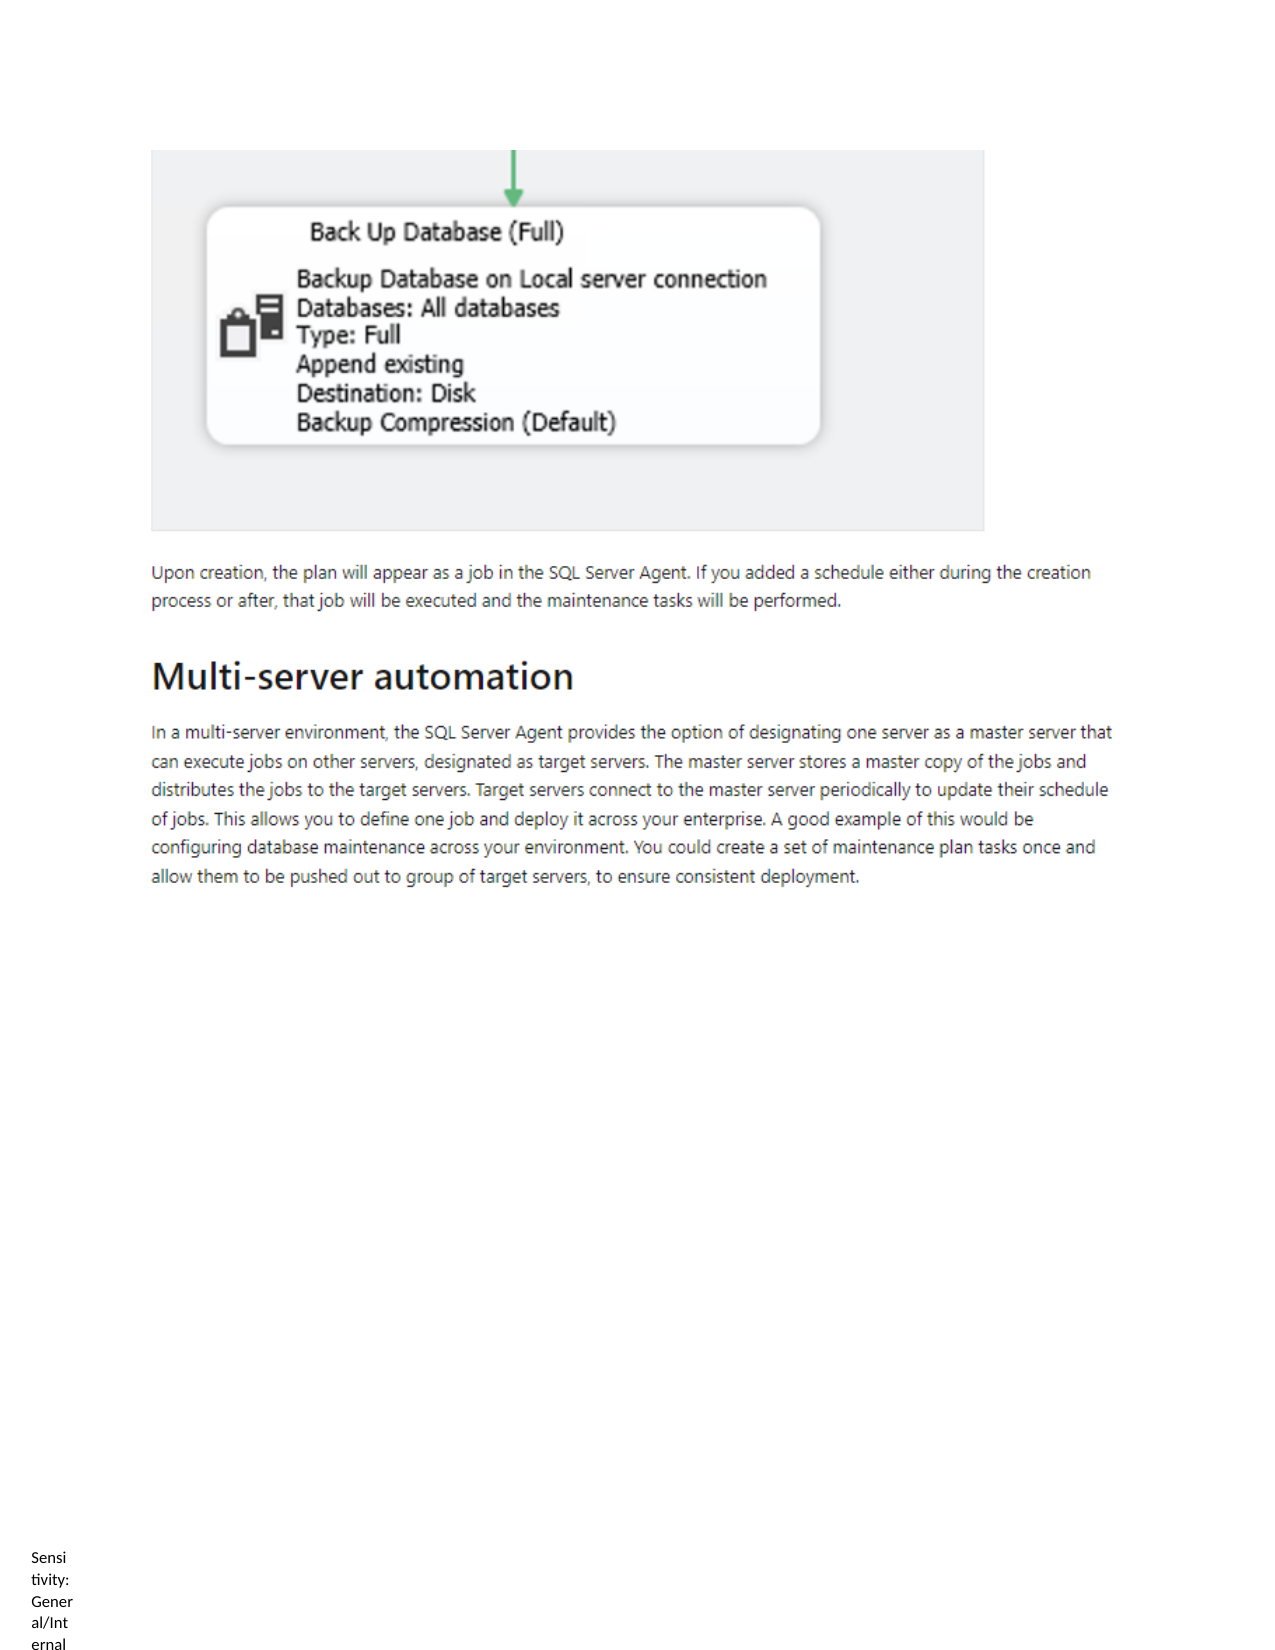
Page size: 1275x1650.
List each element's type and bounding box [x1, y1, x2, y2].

picture [150, 150, 1125, 897]
